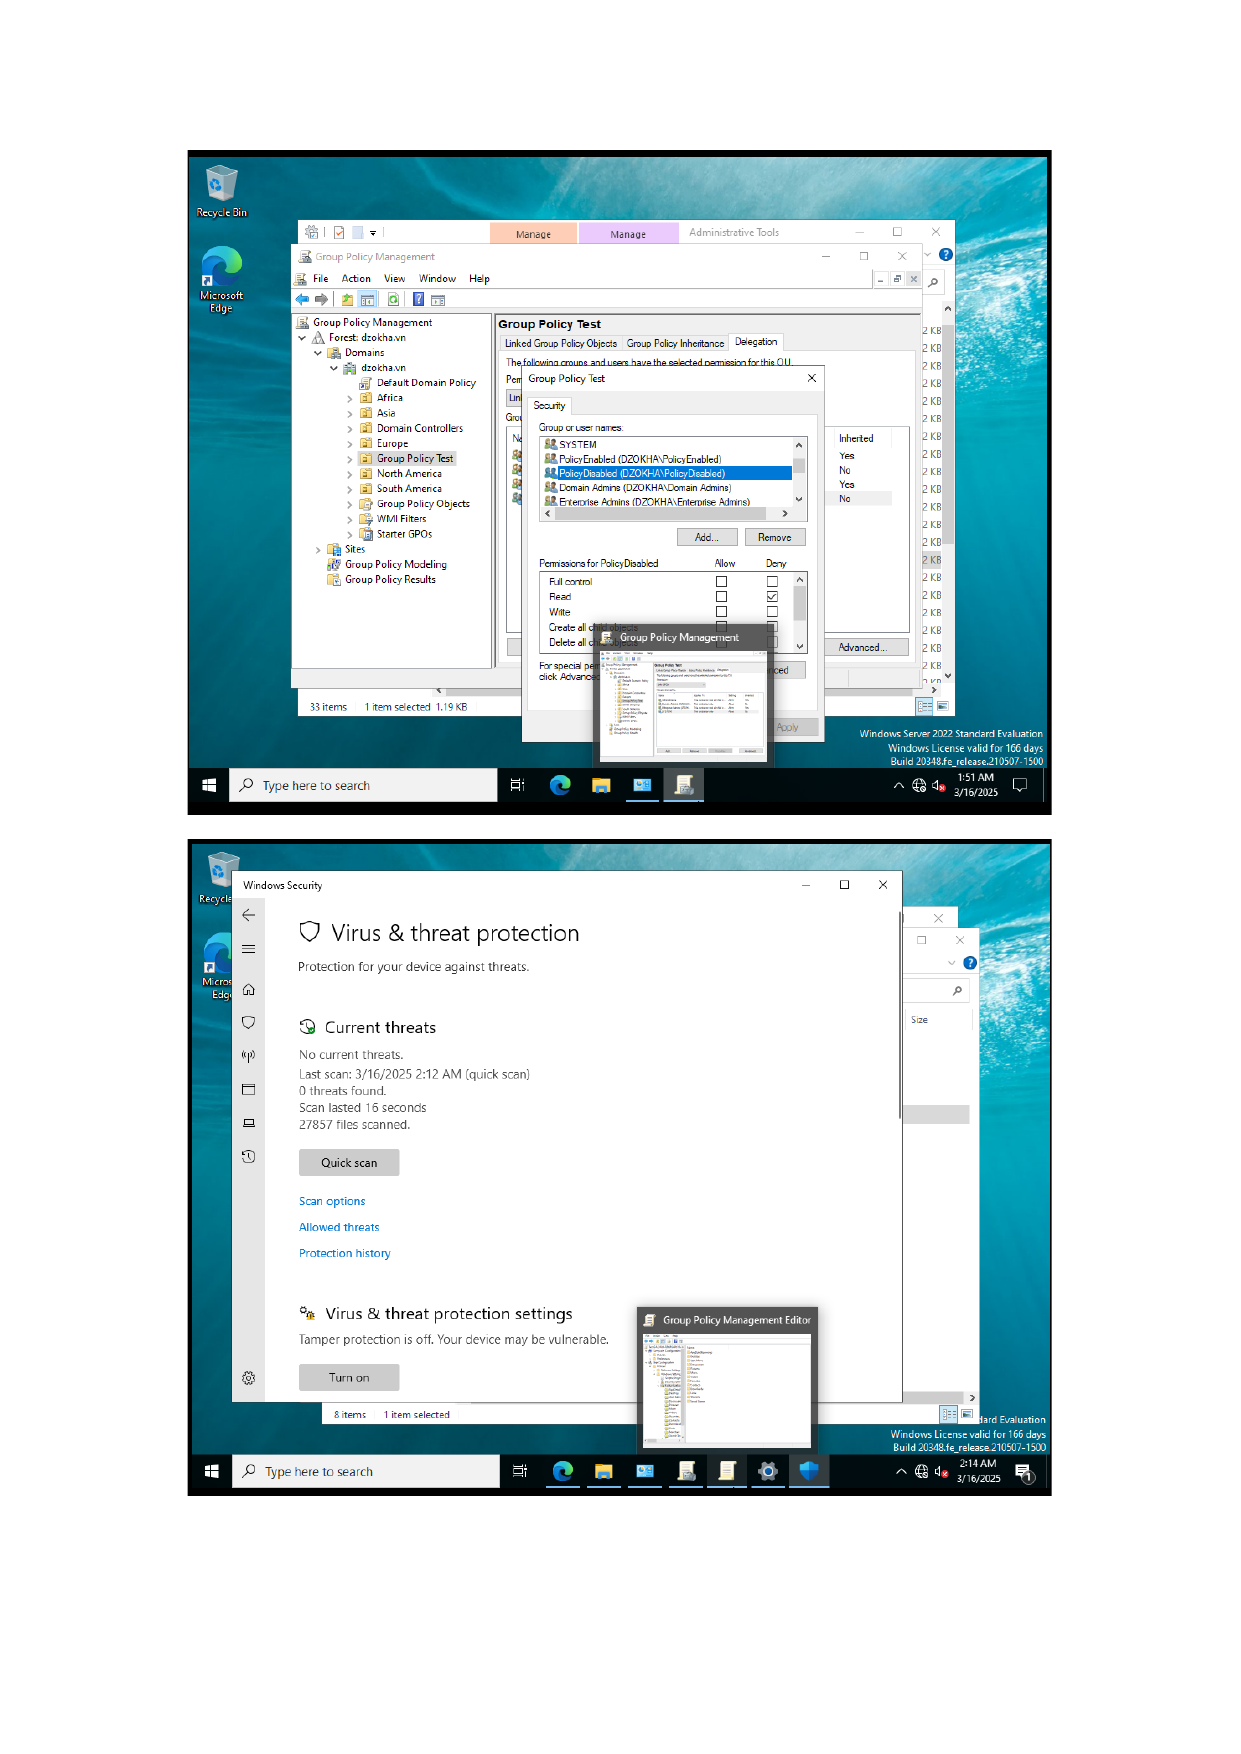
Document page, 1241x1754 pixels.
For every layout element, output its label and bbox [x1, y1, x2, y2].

picture [187, 839, 1052, 1496]
picture [187, 150, 1052, 815]
